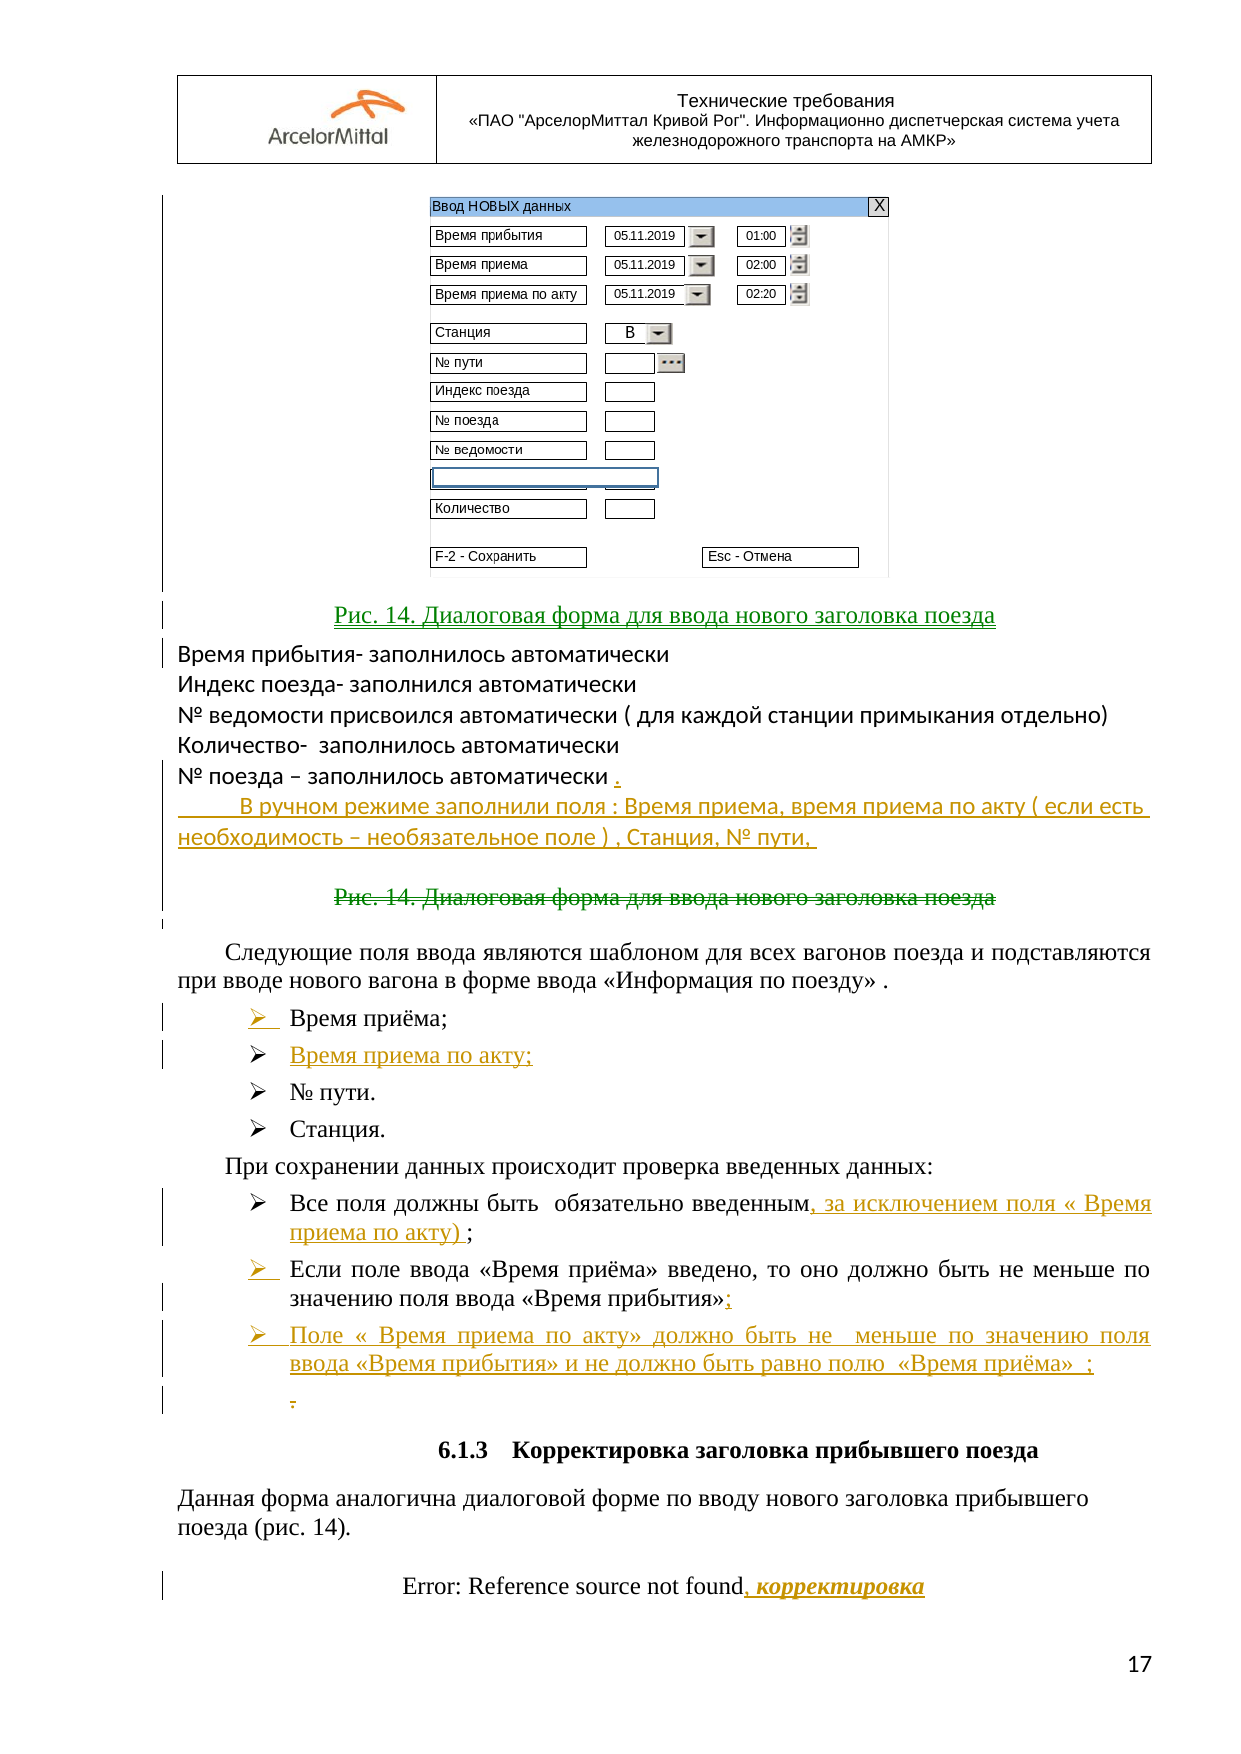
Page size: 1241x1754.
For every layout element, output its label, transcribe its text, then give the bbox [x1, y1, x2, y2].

picture [254, 76, 413, 149]
text Следующие поля ввода являются шаблоном для всех вагонов поезда и подставляются при вводе нового вагона в форме ввода «Информация по поезду» . [177, 937, 1152, 994]
text Данная форма аналогична диалоговой форме по вводу нового заголовка прибывшего поезда (рис. 14). [177, 1483, 1152, 1541]
list Станция. [248, 1114, 1152, 1143]
text Время прибытия- заполнилось автоматически [177, 638, 1152, 668]
list № пути. [248, 1077, 1152, 1106]
list Все поля должны быть обязательно введенным; [248, 1188, 1152, 1246]
text При сохранении данных происходит проверка введенных данных: [177, 1151, 1152, 1180]
text Индекс поезда- заполнился автоматически [177, 668, 1152, 699]
text Количество- заполнилось автоматически [177, 729, 1152, 760]
list Если поле ввода «Время приёма» введено, то оно должно быть не меньше по значению поля ввода «Время прибытия» [248, 1254, 1152, 1311]
text № поезда – заполнилось автоматически [177, 760, 1152, 790]
text 6.1.3.1. Ввод нового заголовка прибывшего поезда [177, 1571, 1152, 1600]
subtitle Корректировка заголовка прибывшего поезда [325, 1435, 1152, 1464]
list Время приёма; [248, 1003, 1152, 1031]
text № ведомости присвоился автоматически ( для каждой станции примыкания отдельно) [177, 699, 1152, 729]
